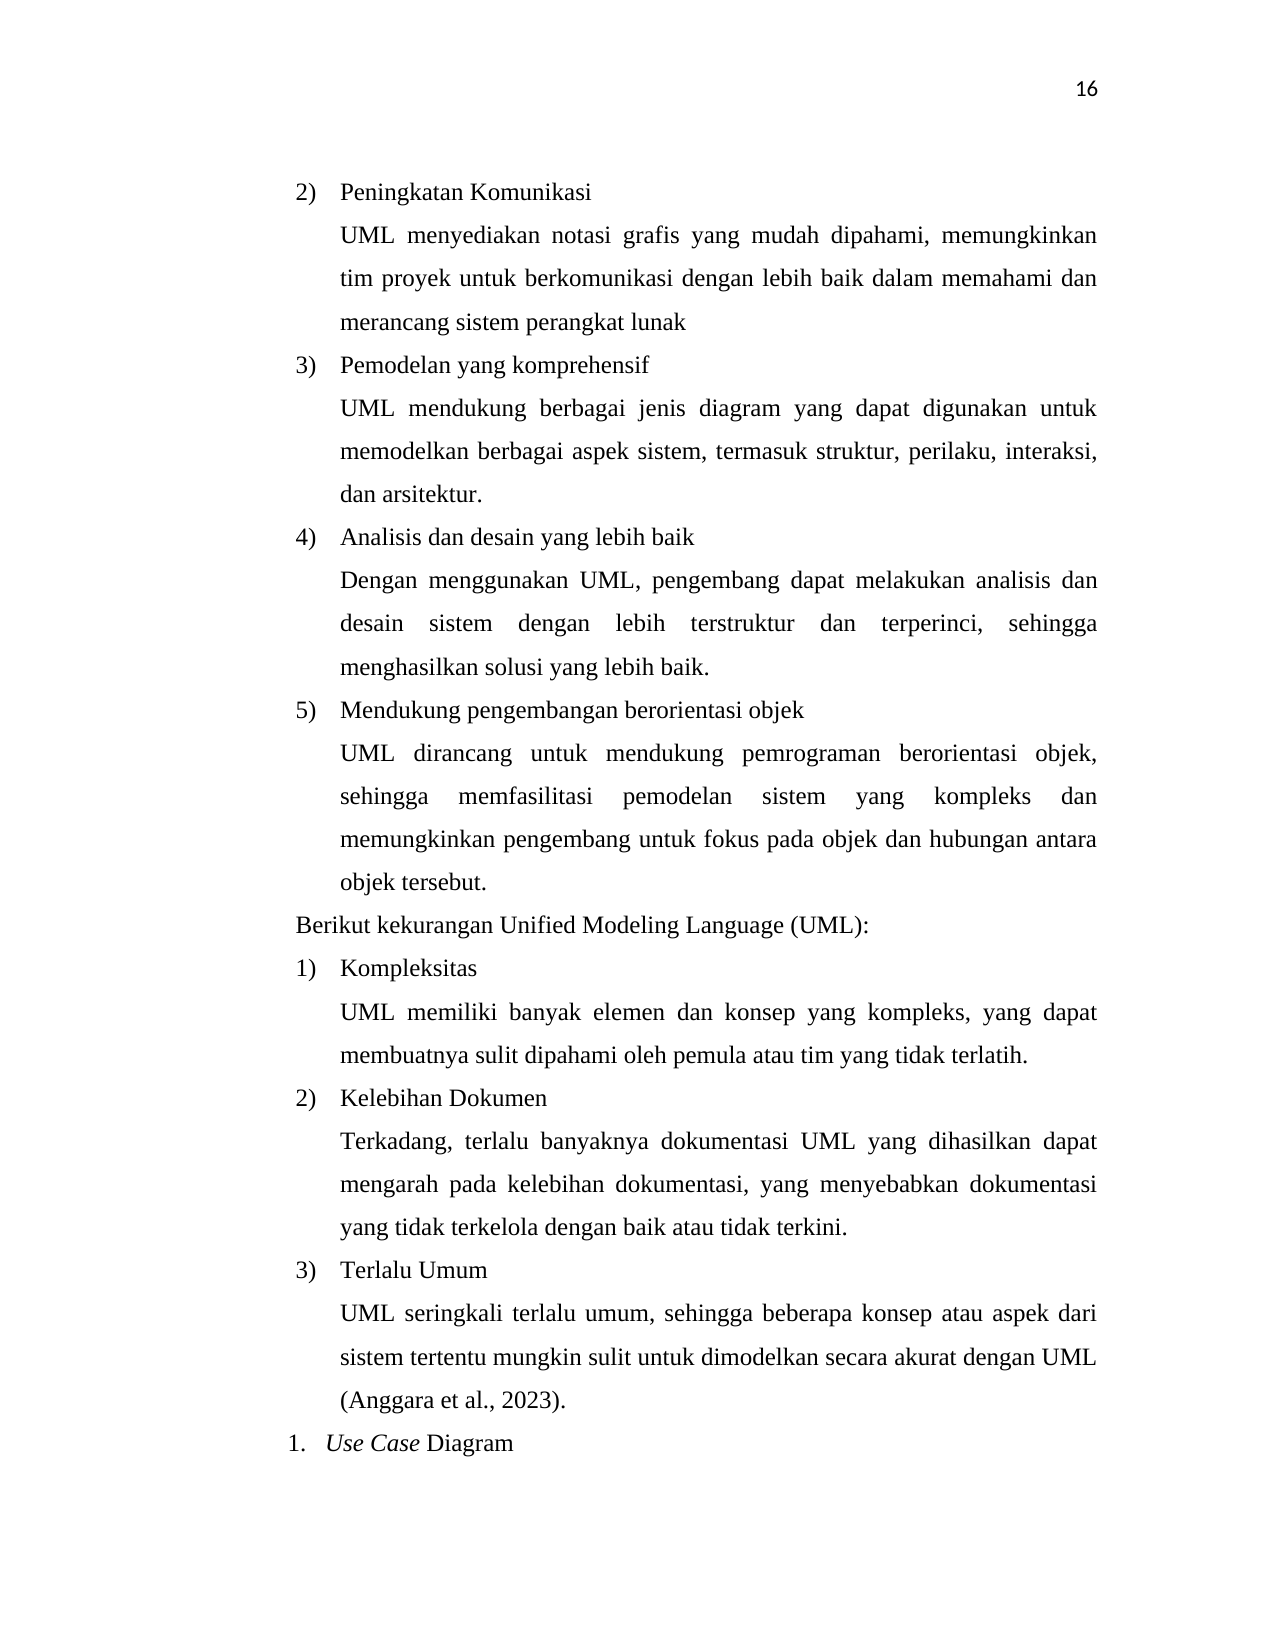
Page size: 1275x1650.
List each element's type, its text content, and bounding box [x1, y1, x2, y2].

list UML dirancang untuk mendukung pemrograman berorientasi objek, sehingga memfasilitasi pemodelan sistem yang kompleks dan memungkinkan pengembang untuk fokus pada objek dan hubungan antara objek tersebut. [340, 738, 1098, 896]
list UML seringkali terlalu umum, sehingga beberapa konsep atau aspek dari sistem tertentu mungkin sulit untuk dimodelkan secara akurat dengan UML (Anggara et al., 2023). [340, 1298, 1098, 1413]
list Terlalu Umum [295, 1255, 1098, 1284]
list Mendukung pengembangan berorientasi objek [295, 695, 1098, 723]
list Terkadang, terlalu banyaknya dokumentasi UML yang dihasilkan dapat mengarah pada kelebihan dokumentasi, yang menyebabkan dokumentasi yang tidak terkelola dengan baik atau tidak terkini. [340, 1126, 1098, 1241]
list UML mendukung berbagai jenis diagram yang dapat digunakan untuk memodelkan berbagai aspek sistem, termasuk struktur, perilaku, interaksi, dan arsitektur. [340, 393, 1098, 508]
list Analisis dan desain yang lebih baik [295, 522, 1098, 551]
list Berikut kekurangan Unified Modeling Language (UML): [295, 910, 1098, 939]
list Use Case Diagram [287, 1428, 1098, 1457]
list UML memiliki banyak elemen dan konsep yang kompleks, yang dapat membuatnya sulit dipahami oleh pemula atau tim yang tidak terlatih. [340, 997, 1098, 1068]
list UML menyediakan notasi grafis yang mudah dipahami, memungkinkan tim proyek untuk berkomunikasi dengan lebih baik dalam memahami dan merancang sistem perangkat lunak [340, 220, 1098, 335]
list Kelebihan Dokumen [295, 1083, 1098, 1112]
list Peningkatan Komunikasi [295, 177, 1098, 206]
list Dengan menggunakan UML, pengembang dapat melakukan analisis dan desain sistem dengan lebih terstruktur dan terperinci, sehingga menghasilkan solusi yang lebih baik. [340, 565, 1098, 680]
list Kompleksitas [295, 953, 1098, 982]
list Pemodelan yang komprehensif [295, 350, 1098, 378]
